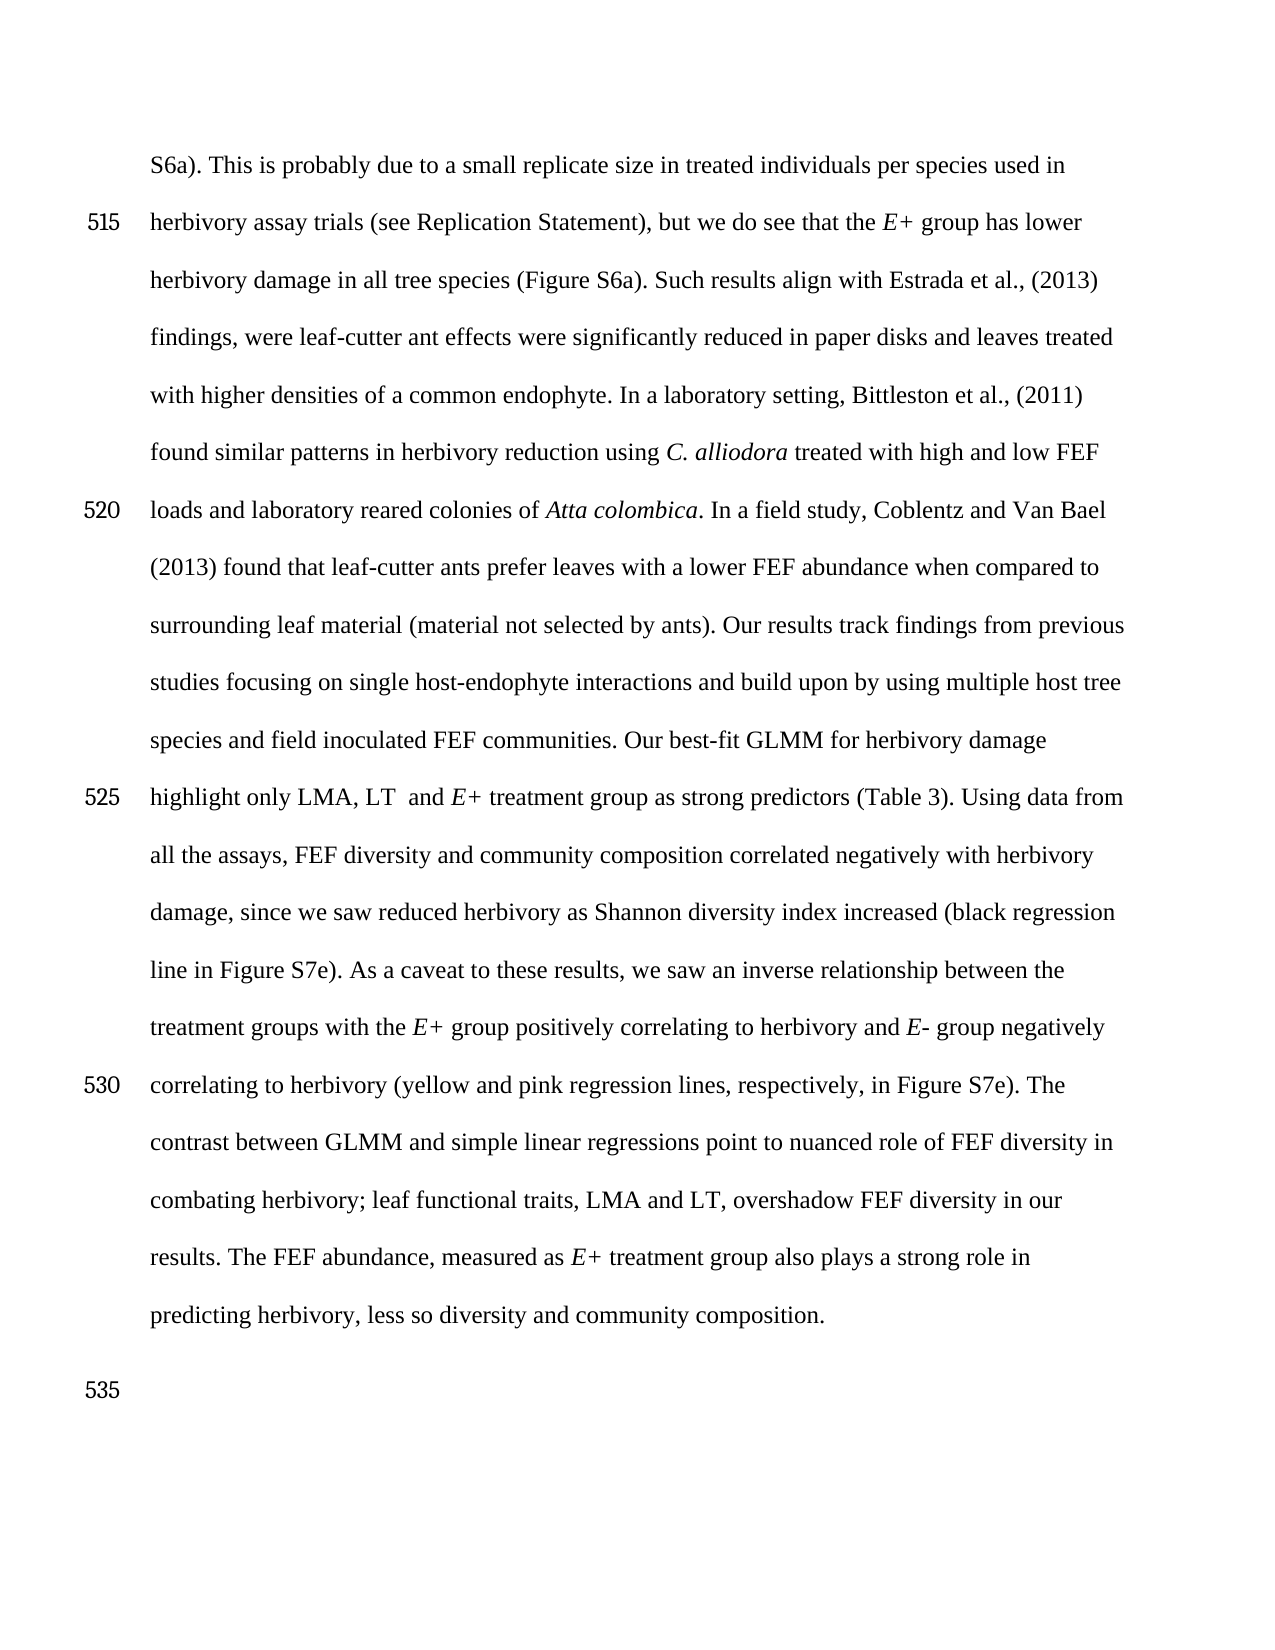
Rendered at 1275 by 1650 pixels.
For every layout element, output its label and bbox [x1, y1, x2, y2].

text [150, 150, 1125, 1329]
